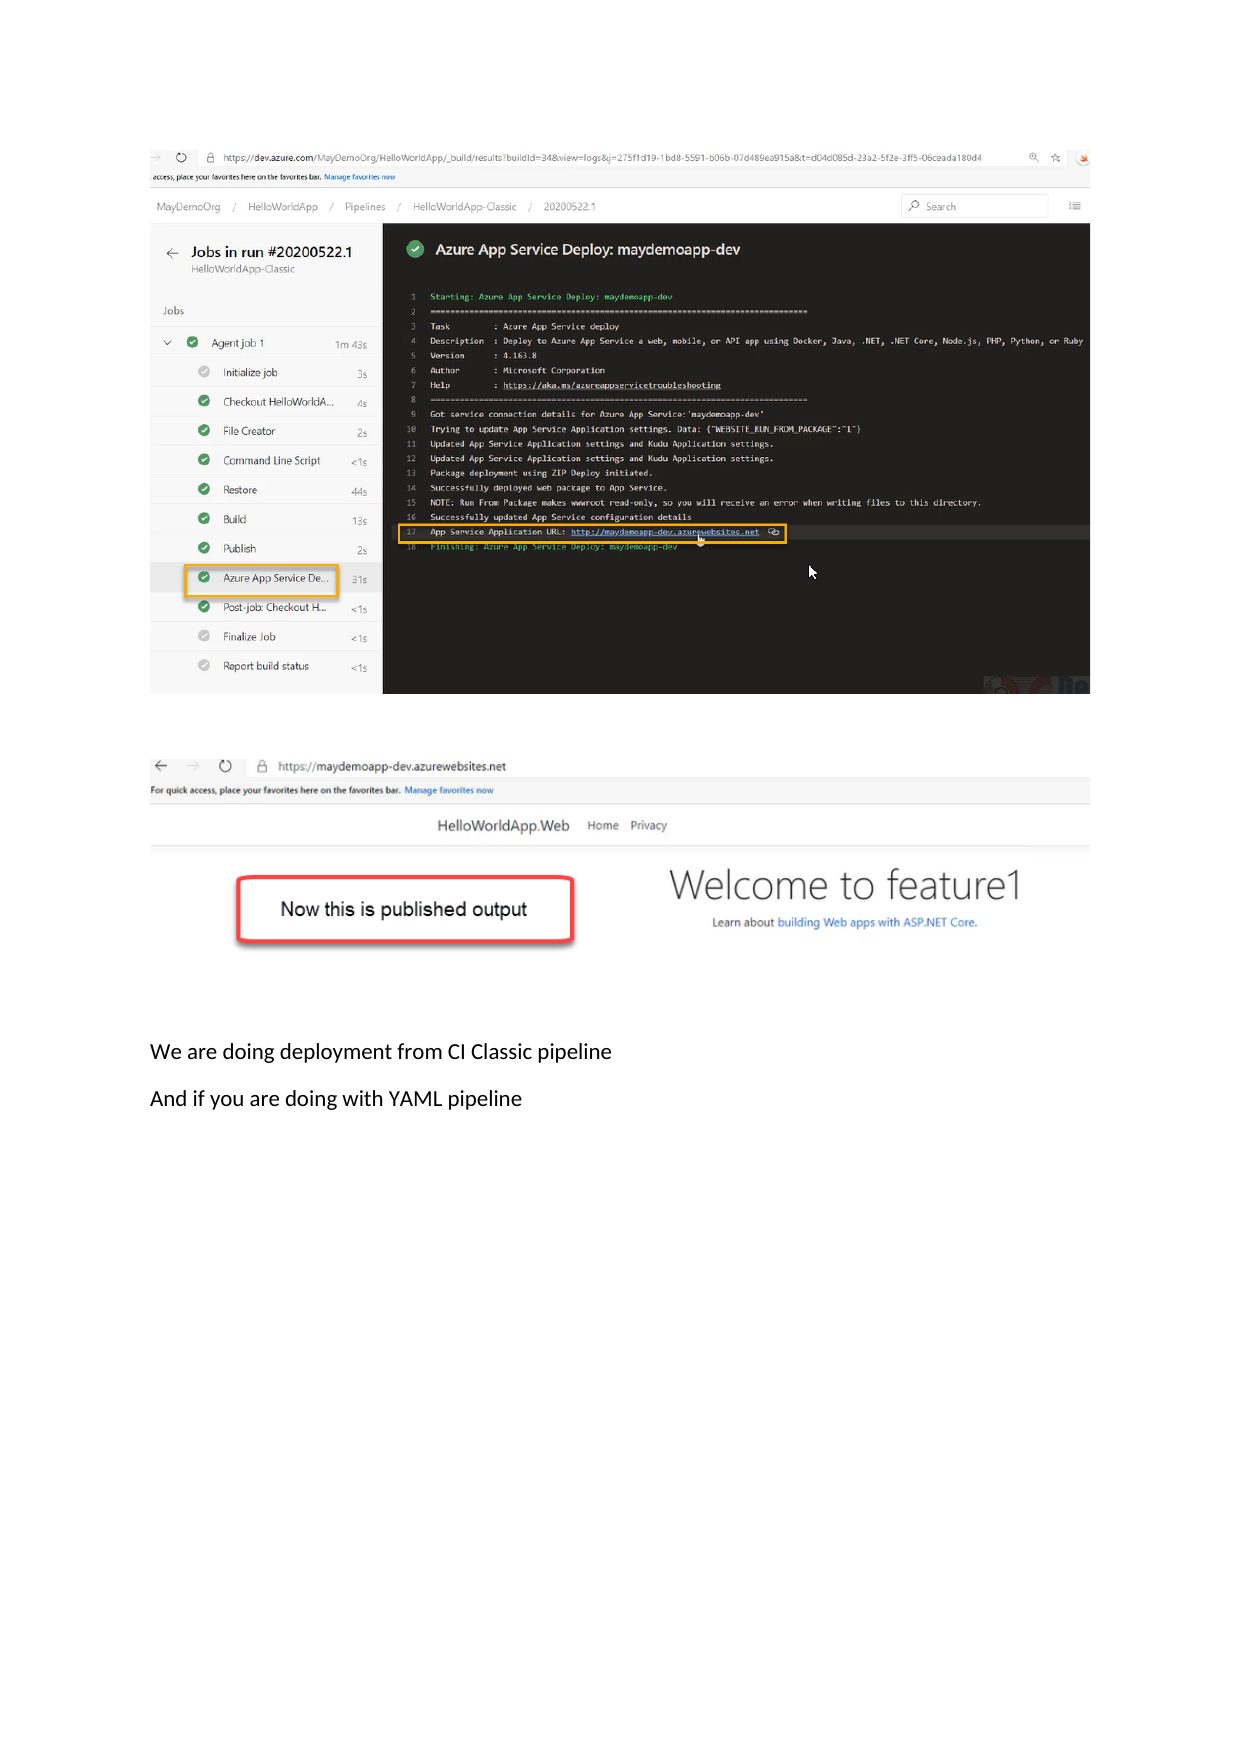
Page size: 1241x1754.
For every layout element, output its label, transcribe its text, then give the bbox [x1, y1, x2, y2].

text And if you are doing with YAML pipeline [150, 1084, 1090, 1112]
picture [150, 759, 1091, 972]
text We are doing deployment from CI Classic pipeline [150, 1037, 1090, 1066]
picture [150, 150, 1091, 694]
